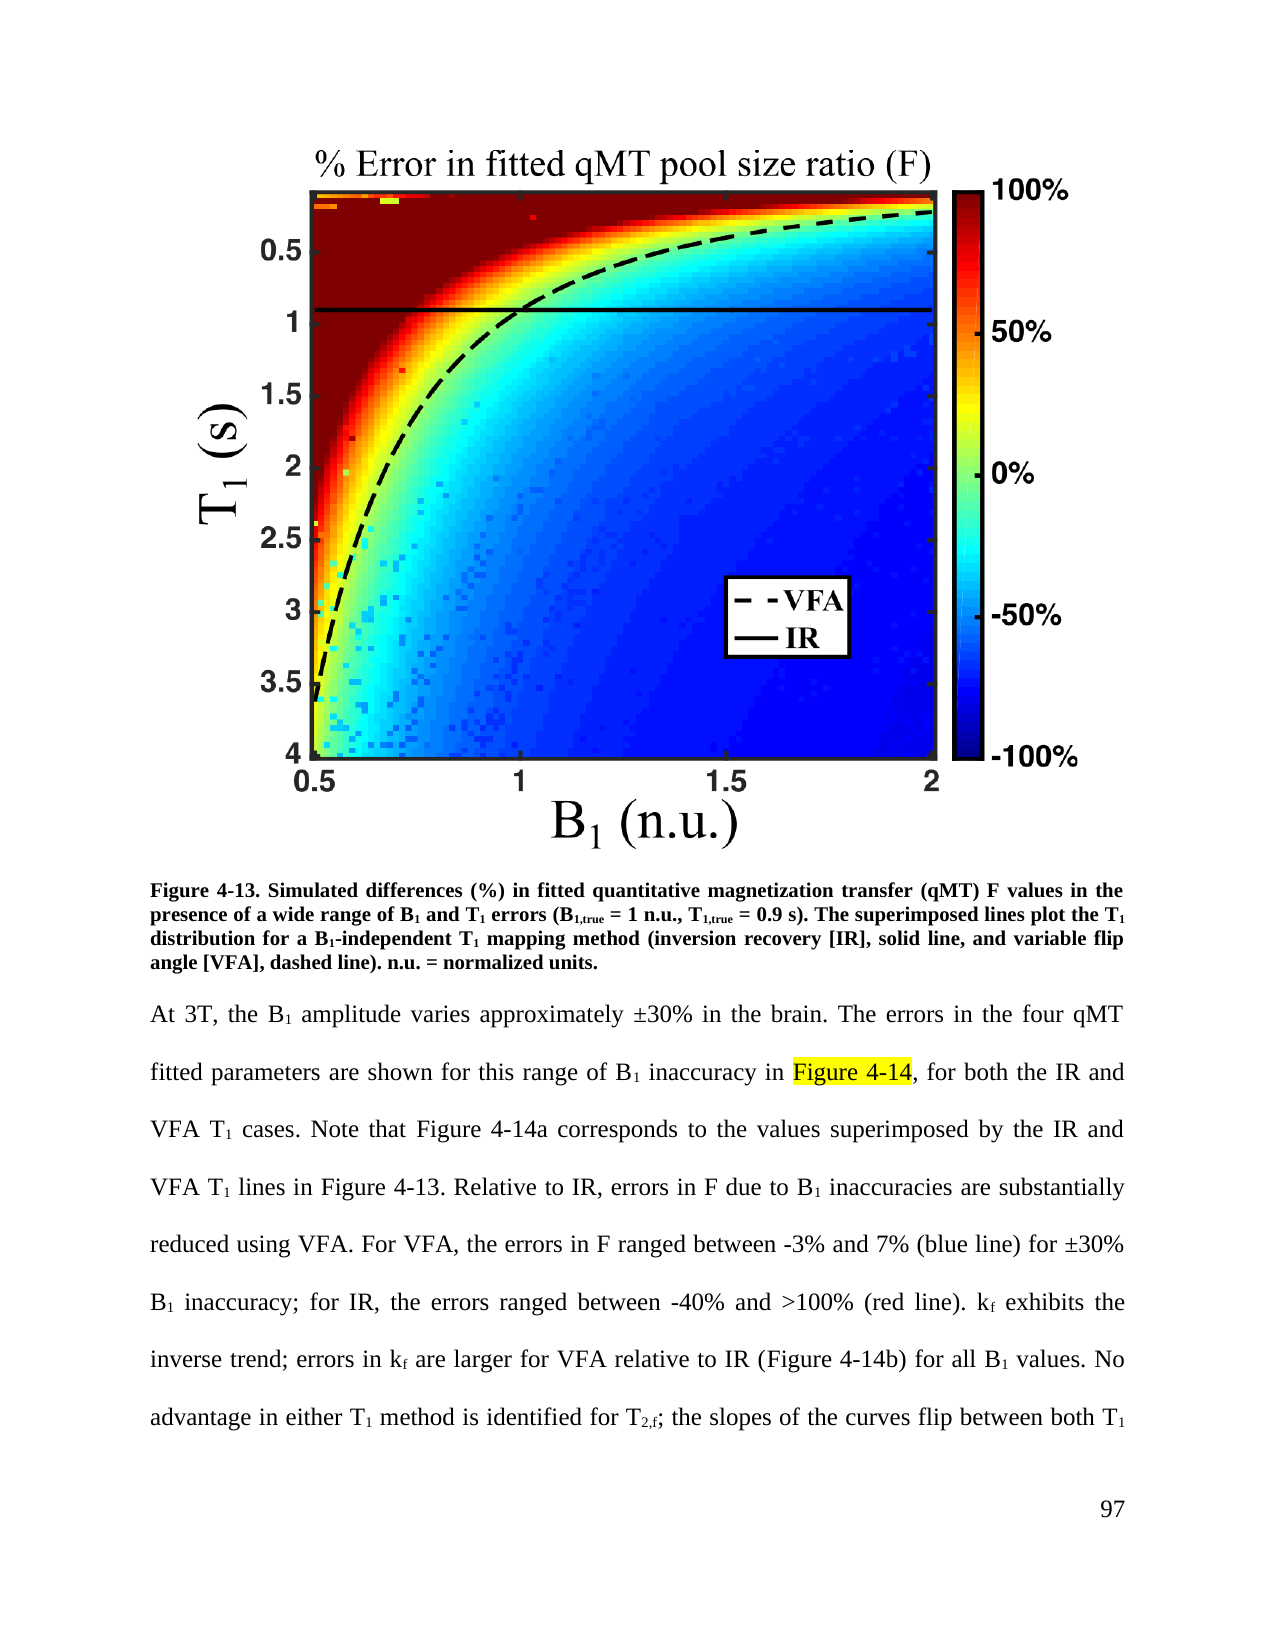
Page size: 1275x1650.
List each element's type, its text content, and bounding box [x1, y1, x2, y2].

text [150, 999, 1125, 1430]
picture [197, 150, 1078, 849]
